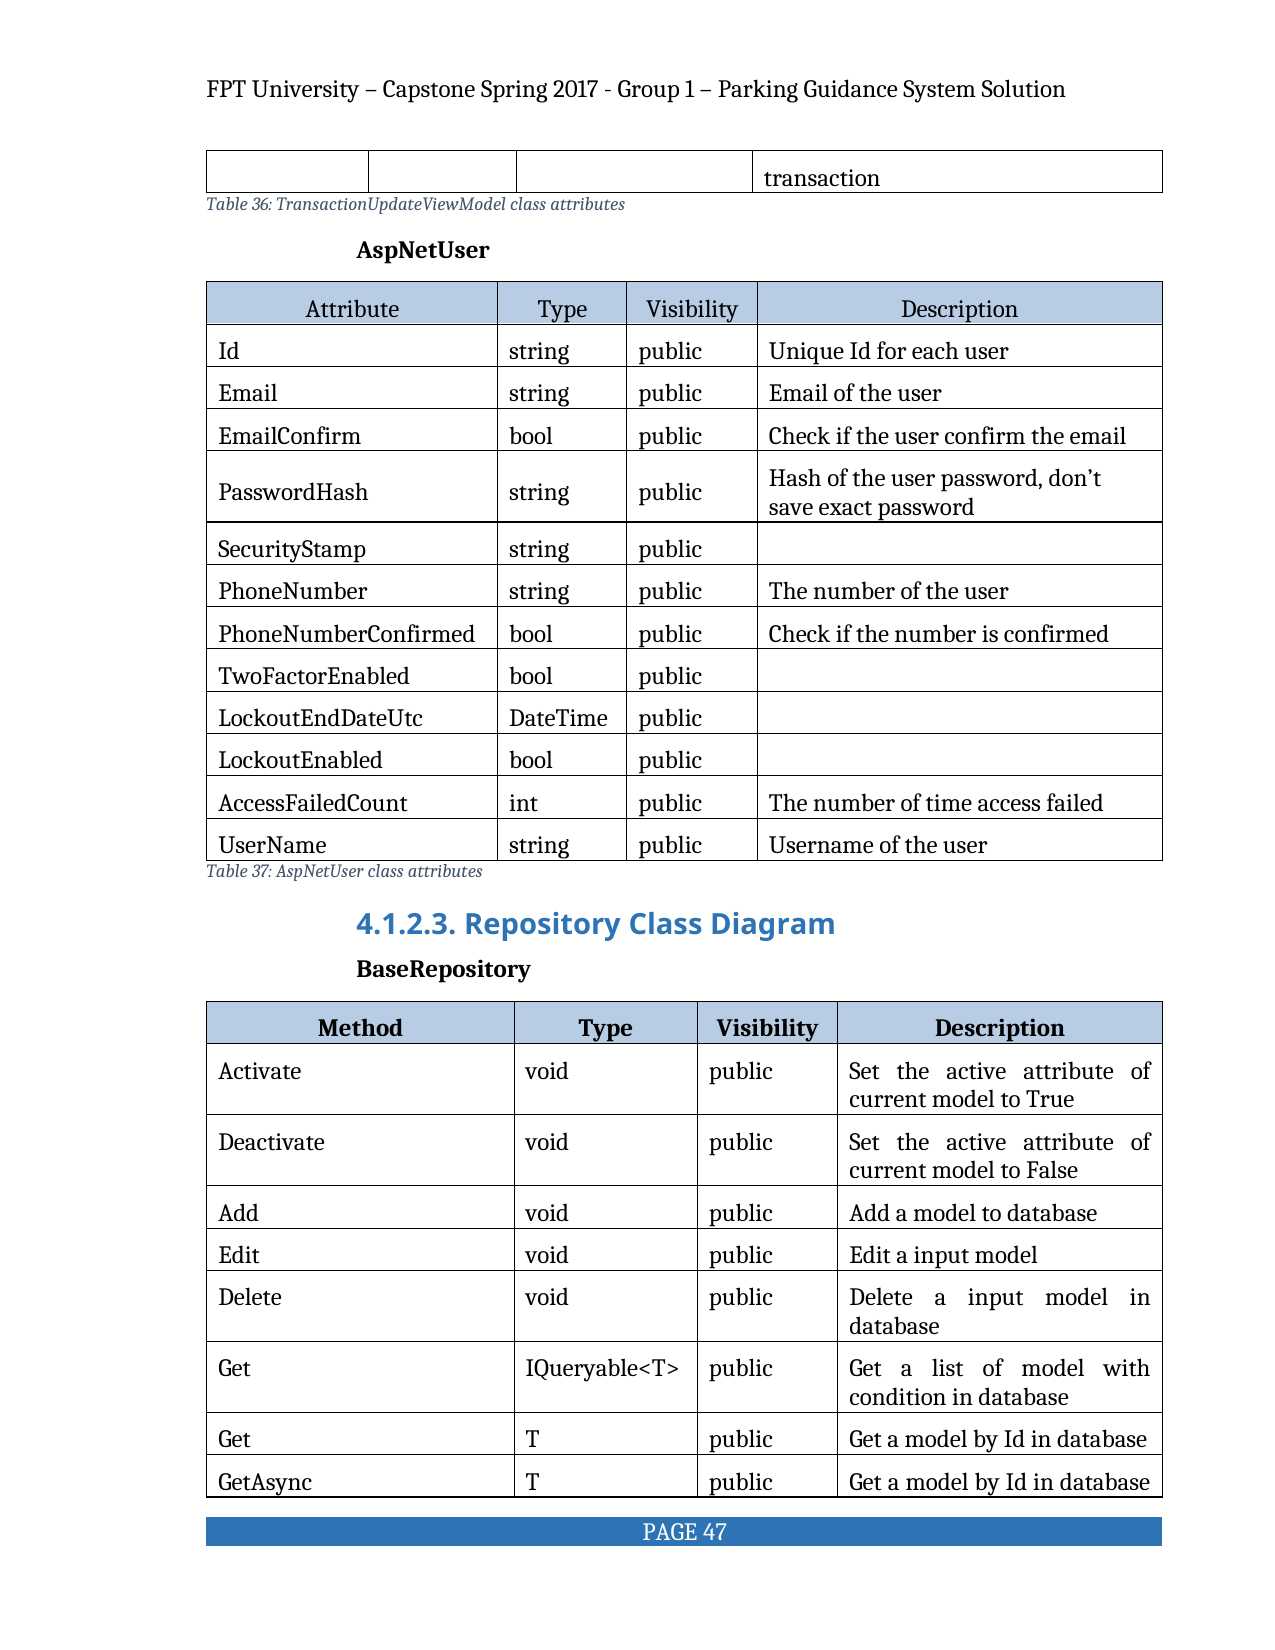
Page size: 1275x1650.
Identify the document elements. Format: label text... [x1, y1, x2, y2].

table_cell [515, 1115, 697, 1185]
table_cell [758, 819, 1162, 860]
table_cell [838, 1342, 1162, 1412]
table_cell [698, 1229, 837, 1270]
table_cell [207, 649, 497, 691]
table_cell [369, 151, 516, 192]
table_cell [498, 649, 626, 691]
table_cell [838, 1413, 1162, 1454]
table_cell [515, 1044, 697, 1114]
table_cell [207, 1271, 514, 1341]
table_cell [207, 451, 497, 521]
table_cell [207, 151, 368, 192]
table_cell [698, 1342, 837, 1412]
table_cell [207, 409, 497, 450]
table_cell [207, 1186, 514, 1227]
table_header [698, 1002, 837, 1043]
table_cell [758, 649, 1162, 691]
text AspNetUser [206, 236, 1162, 264]
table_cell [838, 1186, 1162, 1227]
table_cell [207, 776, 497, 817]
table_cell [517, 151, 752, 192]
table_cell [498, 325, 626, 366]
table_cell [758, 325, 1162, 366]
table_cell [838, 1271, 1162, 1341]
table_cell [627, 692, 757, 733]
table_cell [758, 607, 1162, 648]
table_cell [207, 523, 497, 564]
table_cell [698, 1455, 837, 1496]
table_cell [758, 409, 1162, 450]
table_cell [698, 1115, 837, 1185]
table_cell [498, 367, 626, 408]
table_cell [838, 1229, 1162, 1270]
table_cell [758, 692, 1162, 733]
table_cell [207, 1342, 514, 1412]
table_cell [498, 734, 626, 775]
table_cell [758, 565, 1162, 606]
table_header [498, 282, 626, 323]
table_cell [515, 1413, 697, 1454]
text BaseRepository [319, 955, 1162, 984]
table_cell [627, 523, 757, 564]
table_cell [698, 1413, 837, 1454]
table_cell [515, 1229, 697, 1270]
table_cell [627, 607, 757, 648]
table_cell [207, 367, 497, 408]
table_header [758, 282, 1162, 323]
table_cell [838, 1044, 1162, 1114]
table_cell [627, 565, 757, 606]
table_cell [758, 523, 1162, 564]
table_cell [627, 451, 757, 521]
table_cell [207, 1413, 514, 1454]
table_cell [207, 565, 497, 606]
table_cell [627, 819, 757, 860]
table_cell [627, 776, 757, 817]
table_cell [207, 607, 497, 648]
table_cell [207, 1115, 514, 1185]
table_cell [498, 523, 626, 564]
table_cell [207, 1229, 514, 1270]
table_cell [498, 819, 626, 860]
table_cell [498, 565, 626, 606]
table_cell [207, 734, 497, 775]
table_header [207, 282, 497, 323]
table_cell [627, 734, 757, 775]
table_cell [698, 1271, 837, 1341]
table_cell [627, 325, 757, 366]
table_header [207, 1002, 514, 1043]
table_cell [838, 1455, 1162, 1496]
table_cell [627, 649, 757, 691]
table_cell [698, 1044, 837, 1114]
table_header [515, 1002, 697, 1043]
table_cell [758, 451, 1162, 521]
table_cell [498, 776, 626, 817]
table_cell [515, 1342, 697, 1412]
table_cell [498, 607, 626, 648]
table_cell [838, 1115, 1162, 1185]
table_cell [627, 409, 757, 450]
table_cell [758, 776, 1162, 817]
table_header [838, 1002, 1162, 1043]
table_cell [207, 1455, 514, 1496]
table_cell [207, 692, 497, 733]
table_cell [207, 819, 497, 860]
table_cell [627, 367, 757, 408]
subtitle Repository Class Diagram [206, 903, 1162, 943]
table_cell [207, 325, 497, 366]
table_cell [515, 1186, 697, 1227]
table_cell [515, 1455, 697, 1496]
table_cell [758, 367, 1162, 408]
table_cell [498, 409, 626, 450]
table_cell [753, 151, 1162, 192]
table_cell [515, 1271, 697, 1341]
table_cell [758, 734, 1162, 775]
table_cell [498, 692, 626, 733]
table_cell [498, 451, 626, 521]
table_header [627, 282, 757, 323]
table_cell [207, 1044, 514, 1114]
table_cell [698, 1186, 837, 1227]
